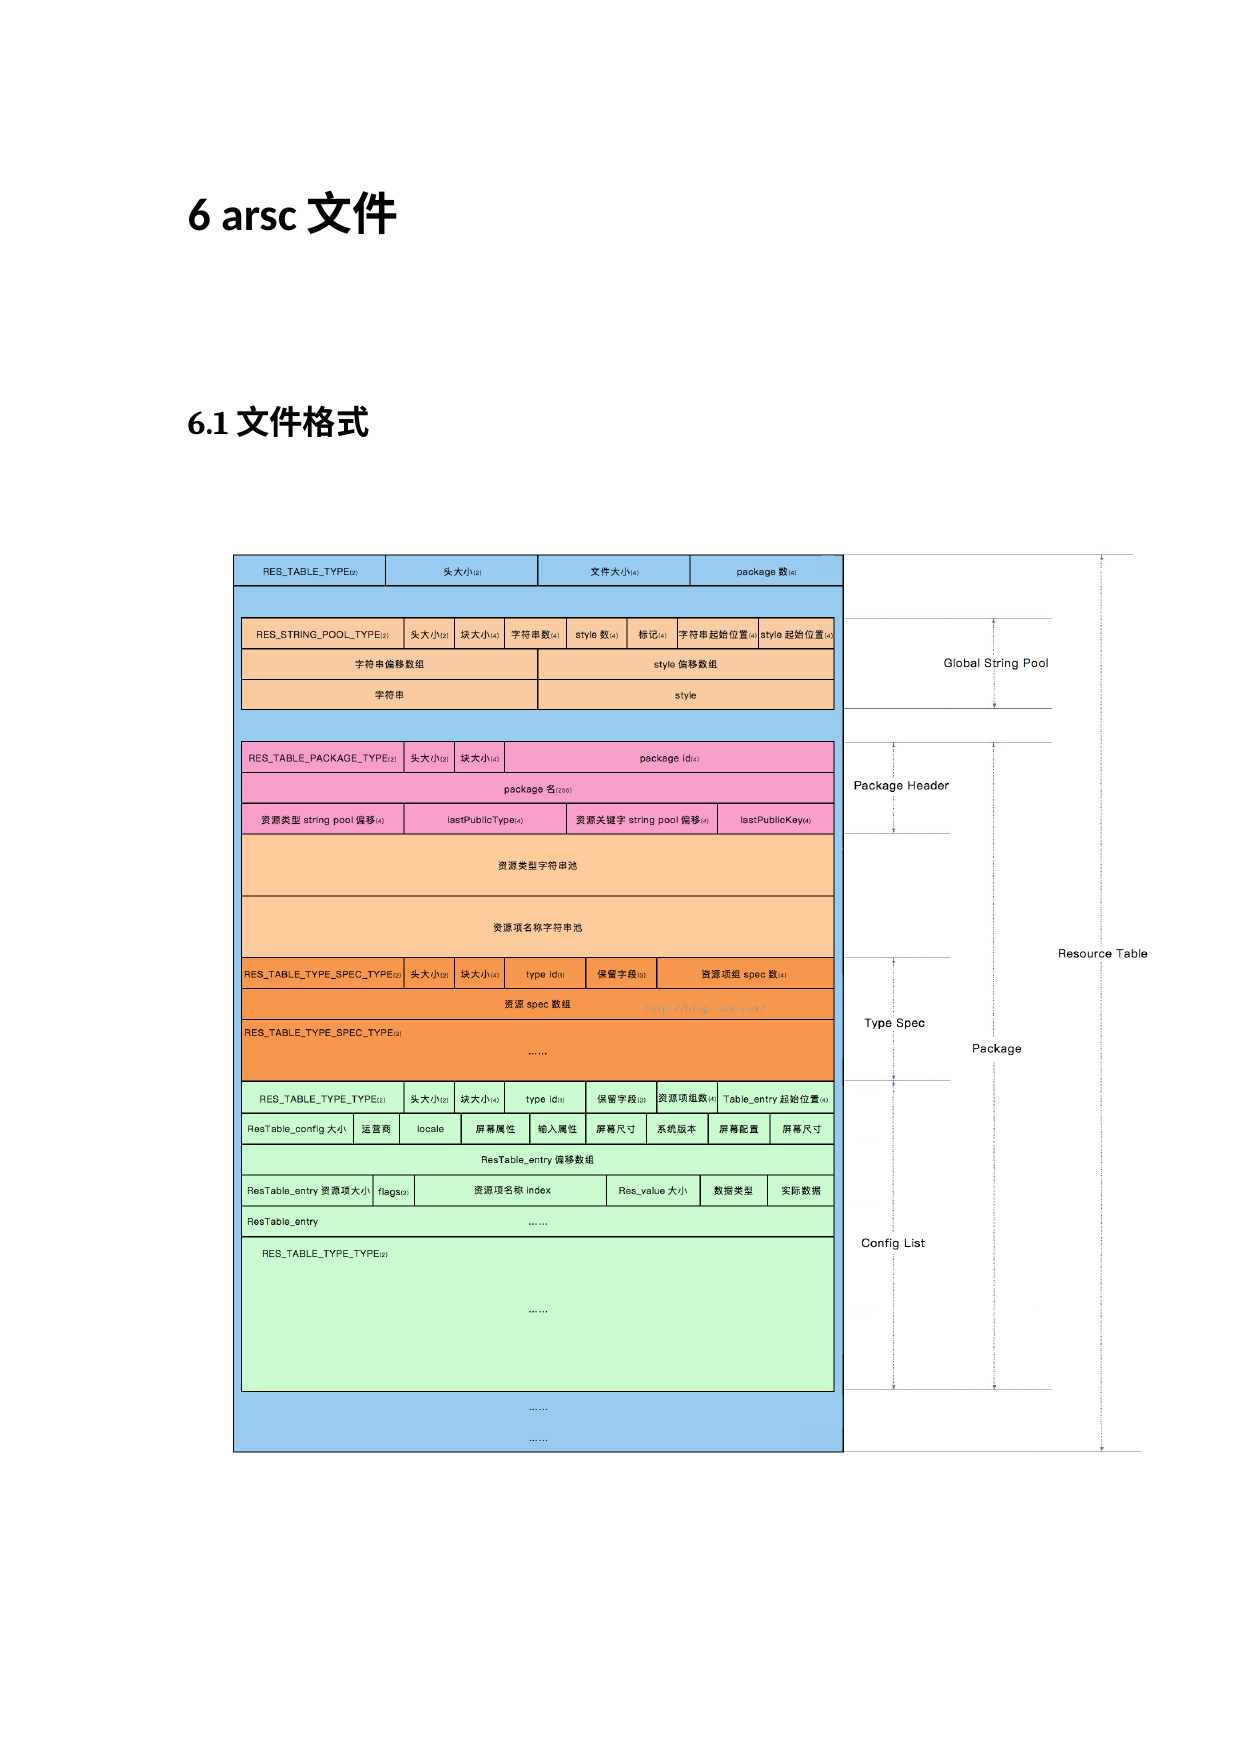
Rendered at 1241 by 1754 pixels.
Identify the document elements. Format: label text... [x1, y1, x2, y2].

picture [187, 514, 1214, 1490]
subtitle 6.1 文件格式 [187, 387, 1053, 452]
subtitle 6 arsc文件 [187, 162, 1053, 259]
